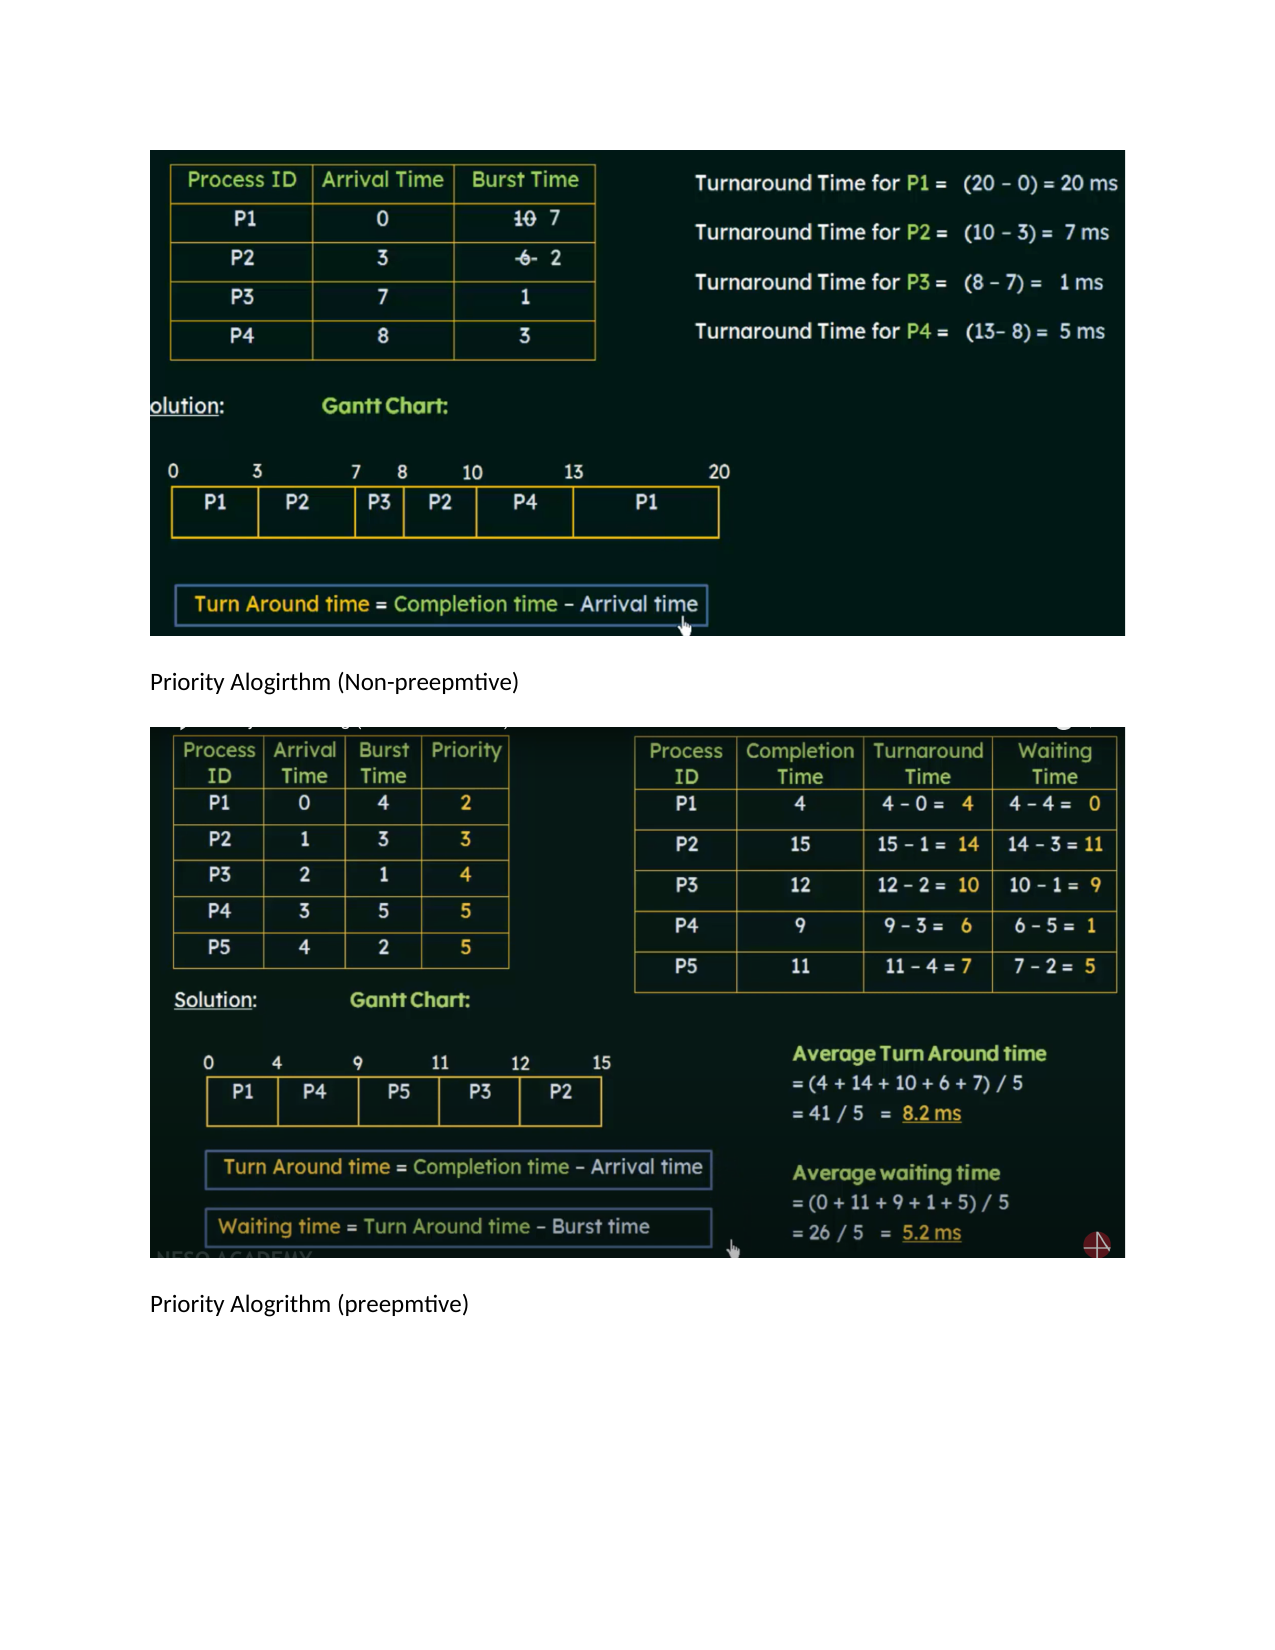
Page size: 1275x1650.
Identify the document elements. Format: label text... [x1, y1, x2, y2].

picture [150, 727, 1125, 1258]
picture [150, 150, 1125, 636]
text Priority Alogirthm (Non-preepmtive) [150, 667, 1125, 697]
text Priority Alogrithm (preepmtive) [150, 1288, 1125, 1318]
